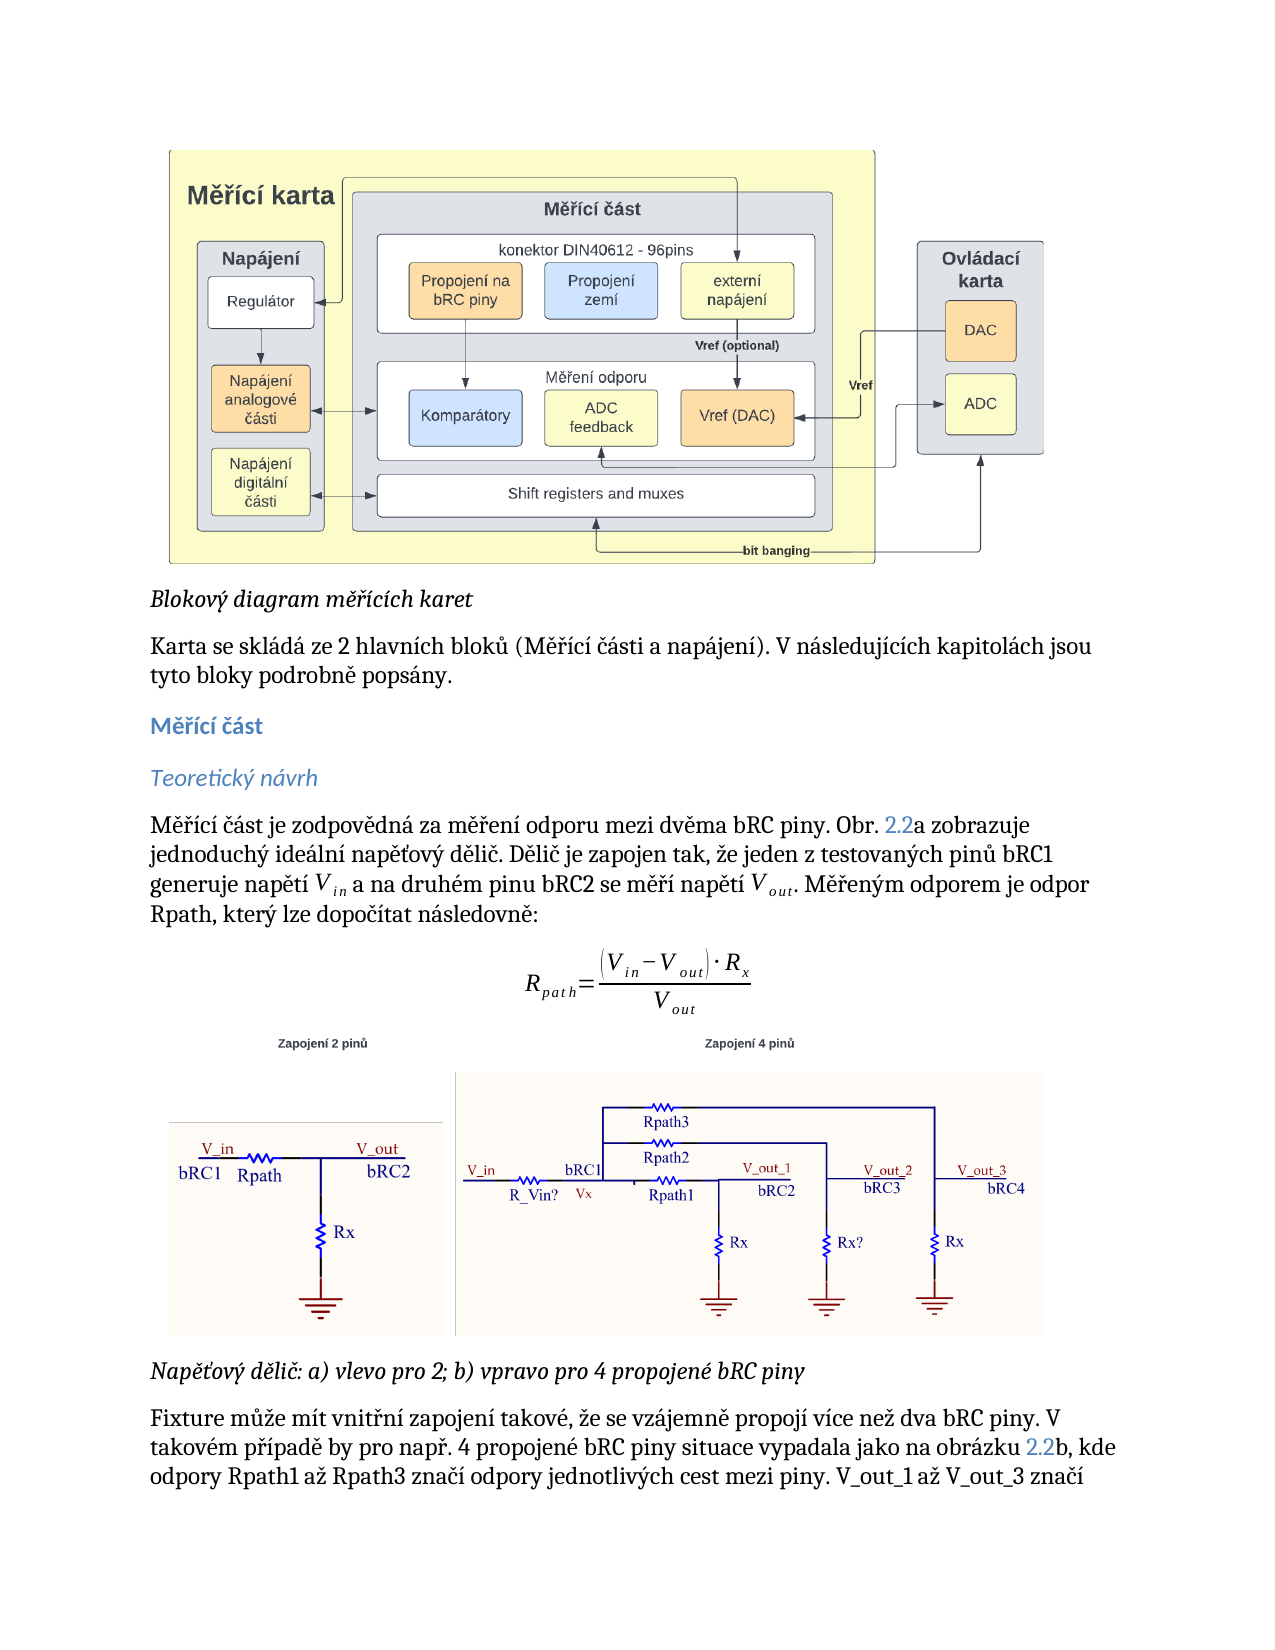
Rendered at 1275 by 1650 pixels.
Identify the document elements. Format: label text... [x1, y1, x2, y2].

text Karta se skládá ze 2 hlavních bloků (Měřící části a napájení). V následujících kapitolách jsou tyto bloky podrobně popsány. [150, 632, 1125, 690]
subtitle Teoretický návrh [150, 762, 1125, 792]
text Měřící část je zodpovědná za měření odporu mezi dvěma bRC piny. Obr. 2.2a zobrazuje jednoduchý ideální napěťový dělič. Dělič je zapojen tak, že jeden z testovaných pinů bRC1 generuje napětí a na druhém pinu bRC2 se měří napětí . Měřeným odporem je odpor Rpath, který lze dopočítat následovně: [150, 811, 1125, 929]
picture [168, 1036, 1044, 1336]
subtitle Měřící část [150, 711, 1125, 741]
text Napěťový dělič: a) vlevo pro 2; b) vpravo pro 4 propojené bRC piny [150, 1357, 1125, 1386]
text Blokový diagram měřících karet [150, 585, 1125, 613]
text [150, 1404, 1125, 1491]
picture [168, 150, 1044, 564]
